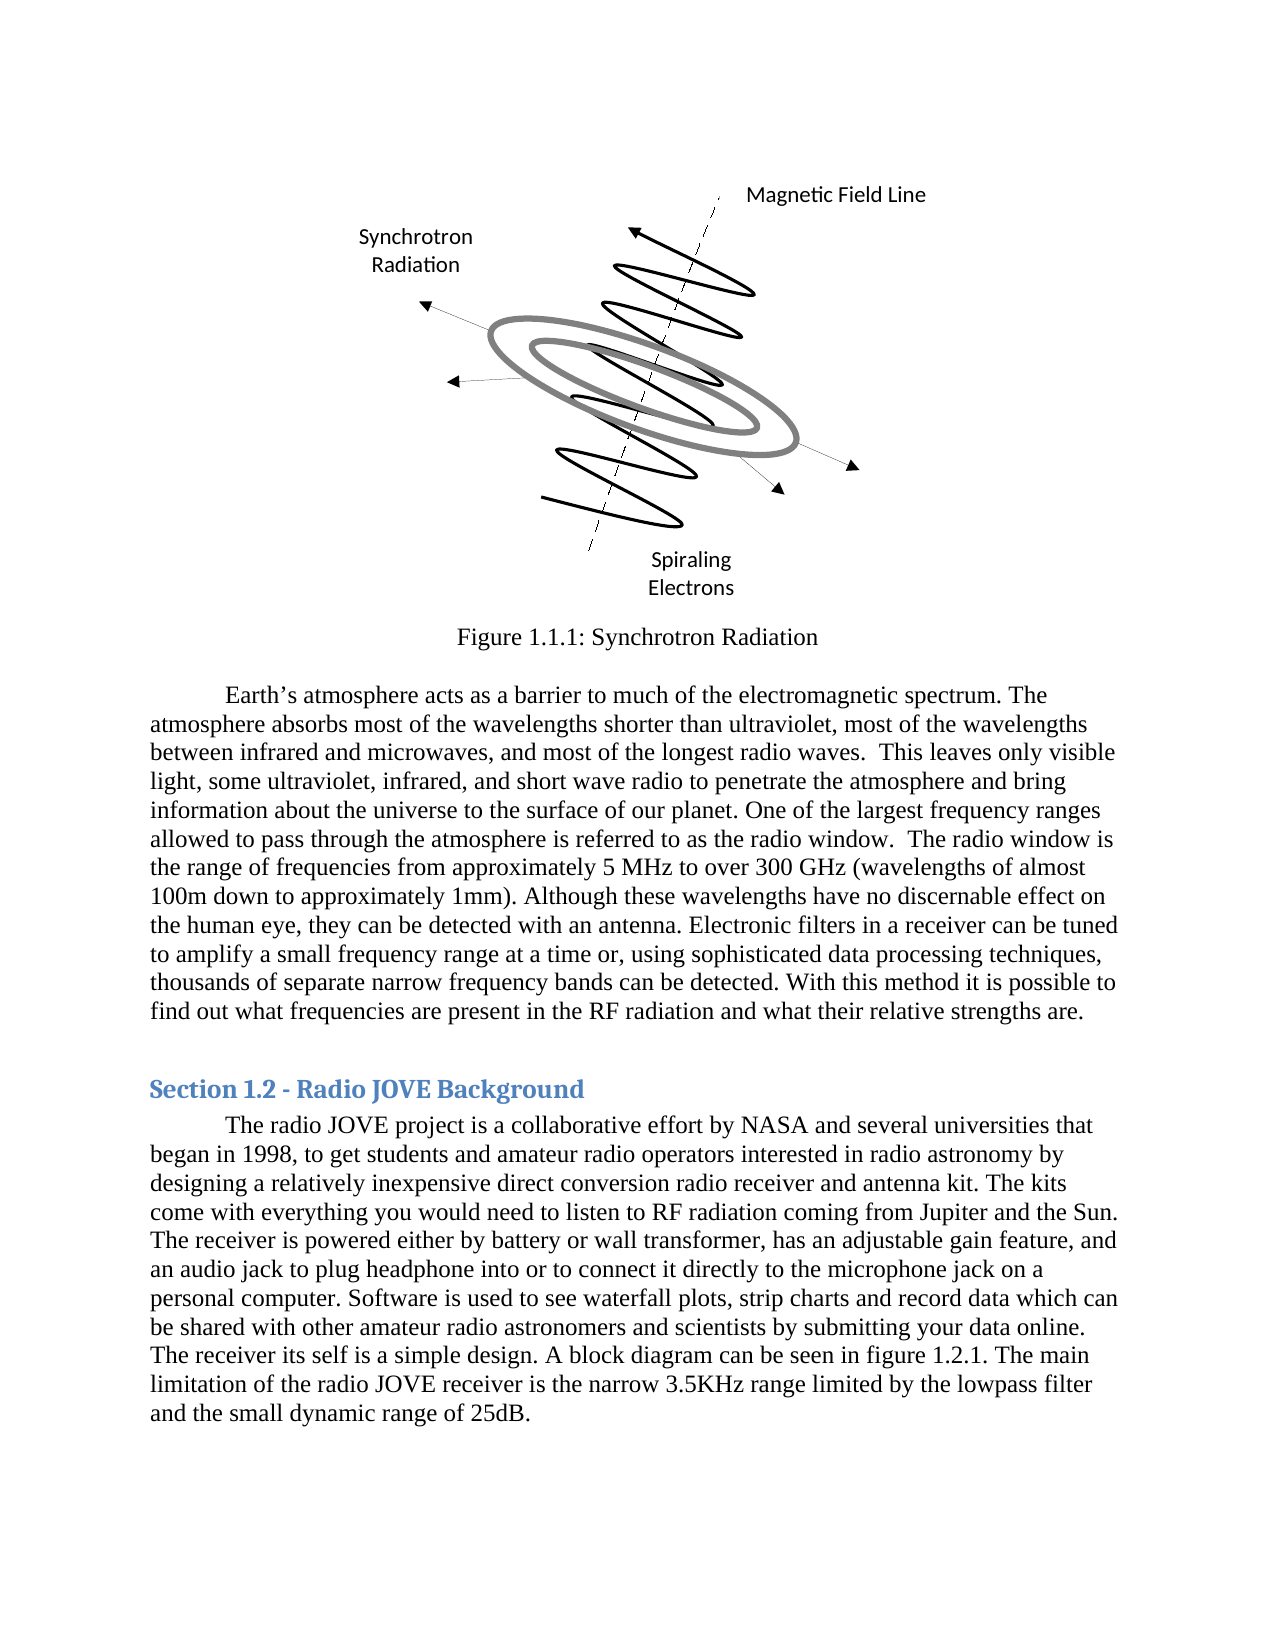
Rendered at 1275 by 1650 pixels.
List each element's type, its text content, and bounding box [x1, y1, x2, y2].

text The radio JOVE project is a collaborative effort by NASA and several universities that began in 1998, to get students and amateur radio operators interested in radio astronomy by designing a relatively inexpensive direct conversion radio receiver and antenna kit. The kits come with everything you would need to listen to RF radiation coming from Jupiter and the Sun. The receiver is powered either by battery or wall transformer, has an adjustable gain feature, and an audio jack to plug headphone into or to connect it directly to the microphone jack on a personal computer. Software is used to see waterfall plots, strip charts and record data which can be shared with other amateur radio astronomers and scientists by submitting your data online. The receiver its self is a simple design. A block diagram can be seen in figure 1.2.1. The main limitation of the radio JOVE receiver is the narrow 3.5KHz range limited by the lowpass filter and the small dynamic range of 25dB. [150, 1110, 1125, 1427]
text Earth’s atmosphere acts as a barrier to much of the electromagnetic spectrum. The atmosphere absorbs most of the wavelengths shorter than ultraviolet, most of the wavelengths between infrared and microwaves, and most of the longest radio waves. This leaves only visible light, some ultraviolet, infrared, and short wave radio to penetrate the atmosphere and bring information about the universe to the surface of our planet. One of the largest frequency ranges allowed to pass through the atmosphere is referred to as the radio window. The radio window is the range of frequencies from approximately 5 MHz to over 300 GHz (wavelengths of almost 100m down to approximately 1mm). Although these wavelengths have no discernable effect on the human eye, they can be detected with an antenna. Electronic filters in a receiver can be tuned to amplify a small frequency range at a time or, using sophisticated data processing techniques, thousands of separate narrow frequency bands can be detected. With this method it is possible to find out what frequencies are present in the RF radiation and what their relative strengths are. [150, 680, 1125, 1025]
subtitle Section 1.2 - Radio JOVE Background [150, 1074, 1125, 1106]
text Figure 1.1.1: Synchrotron Radiation [150, 150, 1125, 651]
